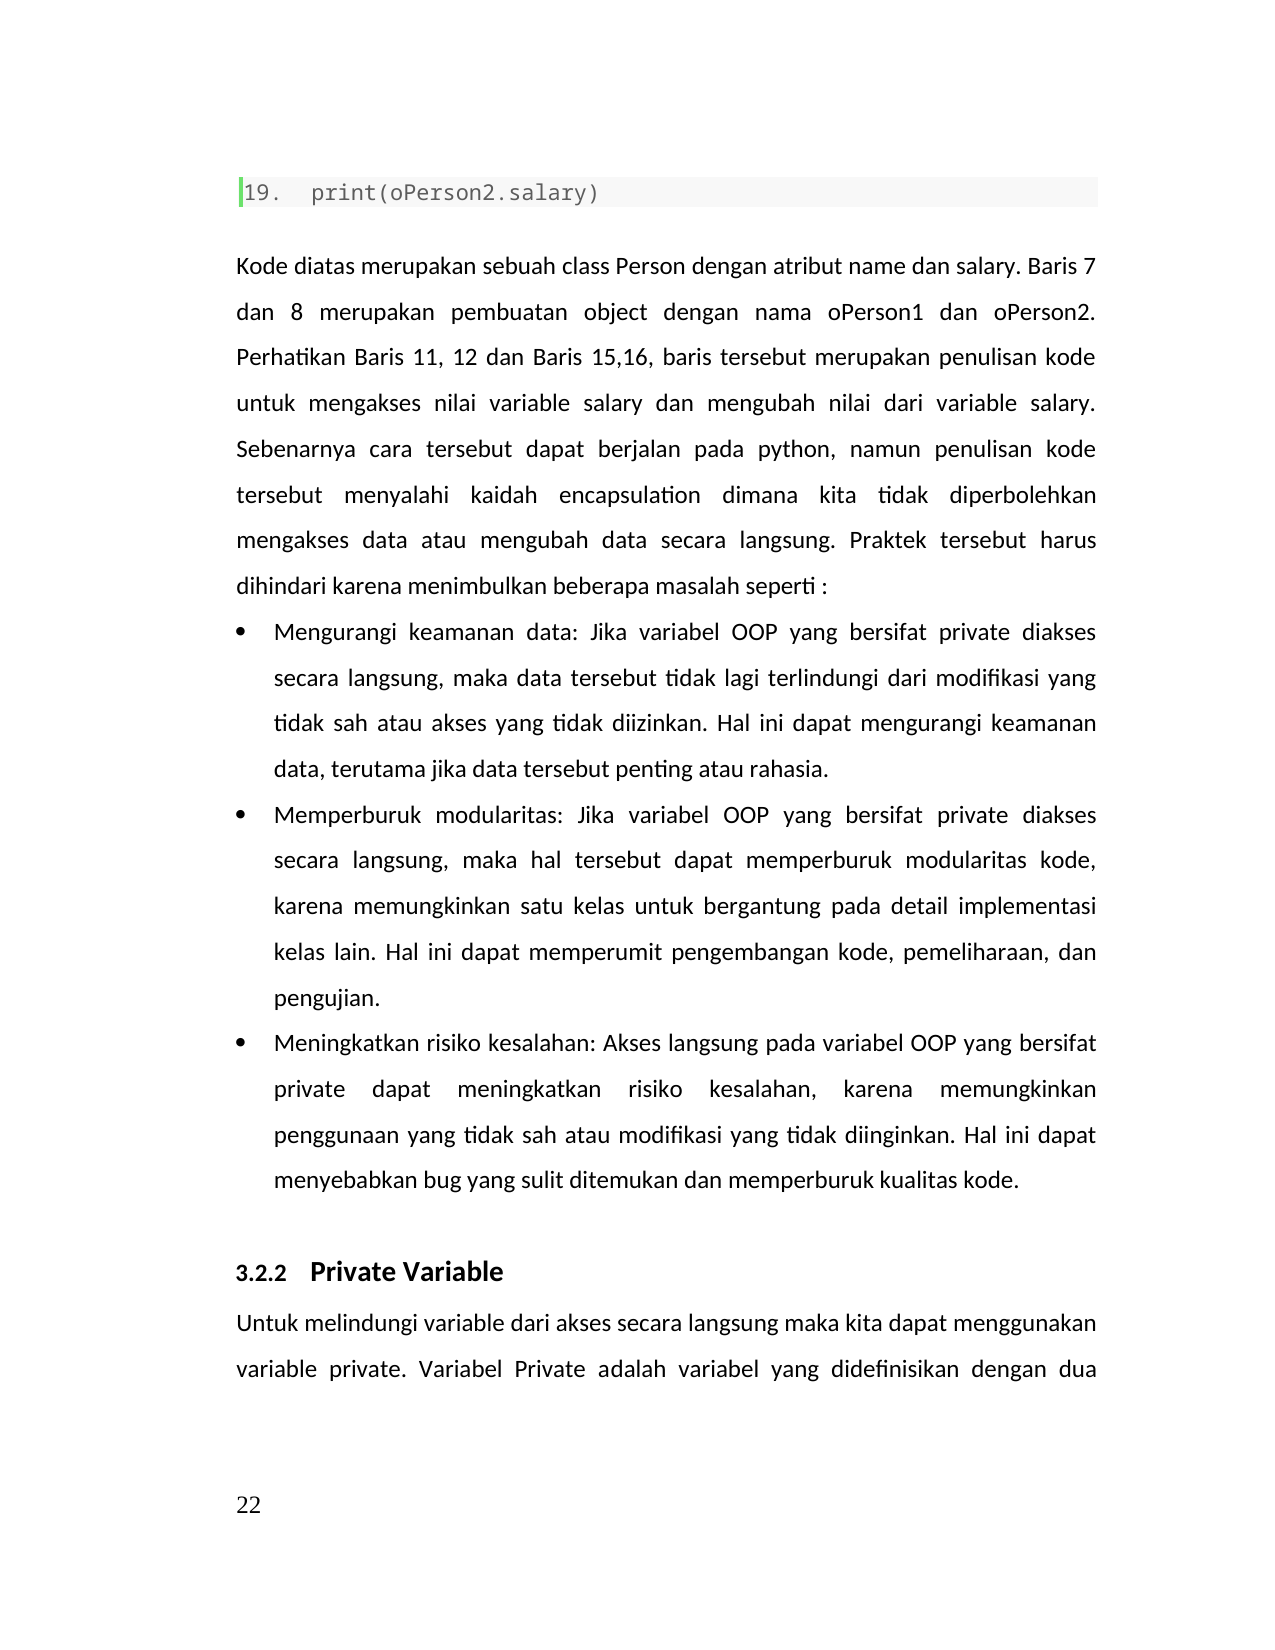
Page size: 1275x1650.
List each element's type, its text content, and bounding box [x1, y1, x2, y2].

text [236, 1307, 1098, 1383]
list Memperburuk modularitas: Jika variabel OOP yang bersifat private diakses secara langsung, maka hal tersebut dapat memperburuk modularitas kode, karena memungkinkan satu kelas untuk bergantung pada detail implementasi kelas lain. Hal ini dapat memperumit pengembangan kode, pemeliharaan, dan pengujian. [236, 799, 1098, 1012]
list Meningkatkan risiko kesalahan: Akses langsung pada variabel OOP yang bersifat private dapat meningkatkan risiko kesalahan, karena memungkinkan penggunaan yang tidak sah atau modifikasi yang tidak diinginkan. Hal ini dapat menyebabkan bug yang sulit ditemukan dan memperburuk kualitas kode. [236, 1027, 1098, 1195]
text Kode diatas merupakan sebuah class Person dengan atribut name dan salary. Baris 7 dan 8 merupakan pembuatan object dengan nama oPerson1 dan oPerson2. Perhatikan Baris 11, 12 dan Baris 15,16, baris tersebut merupakan penulisan kode untuk mengakses nilai variable salary dan mengubah nilai dari variable salary. Sebenarnya cara tersebut dapat berjalan pada python, namun penulisan kode tersebut menyalahi kaidah encapsulation dimana kita tidak diperbolehkan mengakses data atau mengubah data secara langsung. Praktek tersebut harus dihindari karena menimbulkan beberapa masalah seperti : [236, 250, 1098, 601]
list print(oPerson2.salary) [243, 177, 1098, 207]
subtitle Private Variable [235, 1253, 1098, 1289]
list Mengurangi keamanan data: Jika variabel OOP yang bersifat private diakses secara langsung, maka data tersebut tidak lagi terlindungi dari modifikasi yang tidak sah atau akses yang tidak diizinkan. Hal ini dapat mengurangi keamanan data, terutama jika data tersebut penting atau rahasia. [236, 616, 1098, 784]
